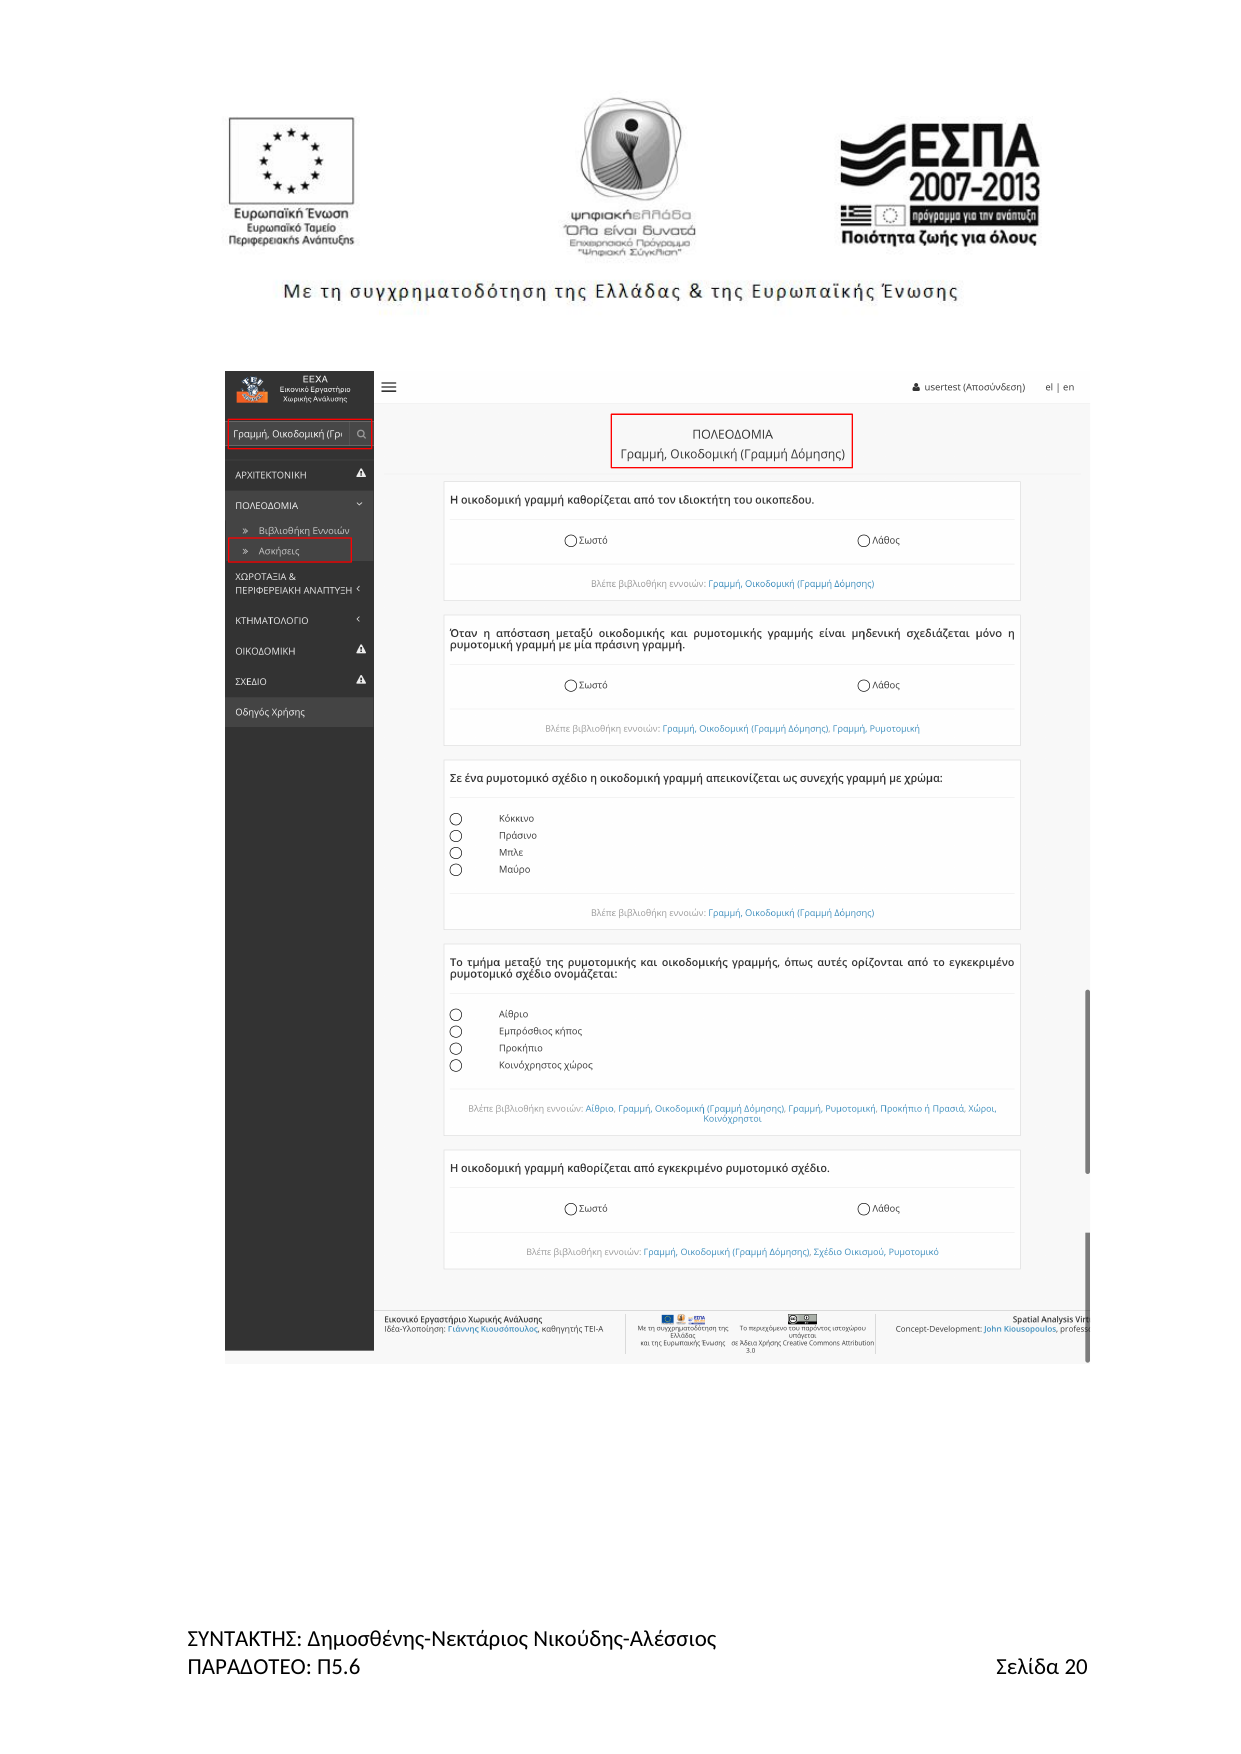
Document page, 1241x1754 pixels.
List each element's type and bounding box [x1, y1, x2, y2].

picture [225, 371, 1091, 1364]
picture [187, 73, 1088, 343]
